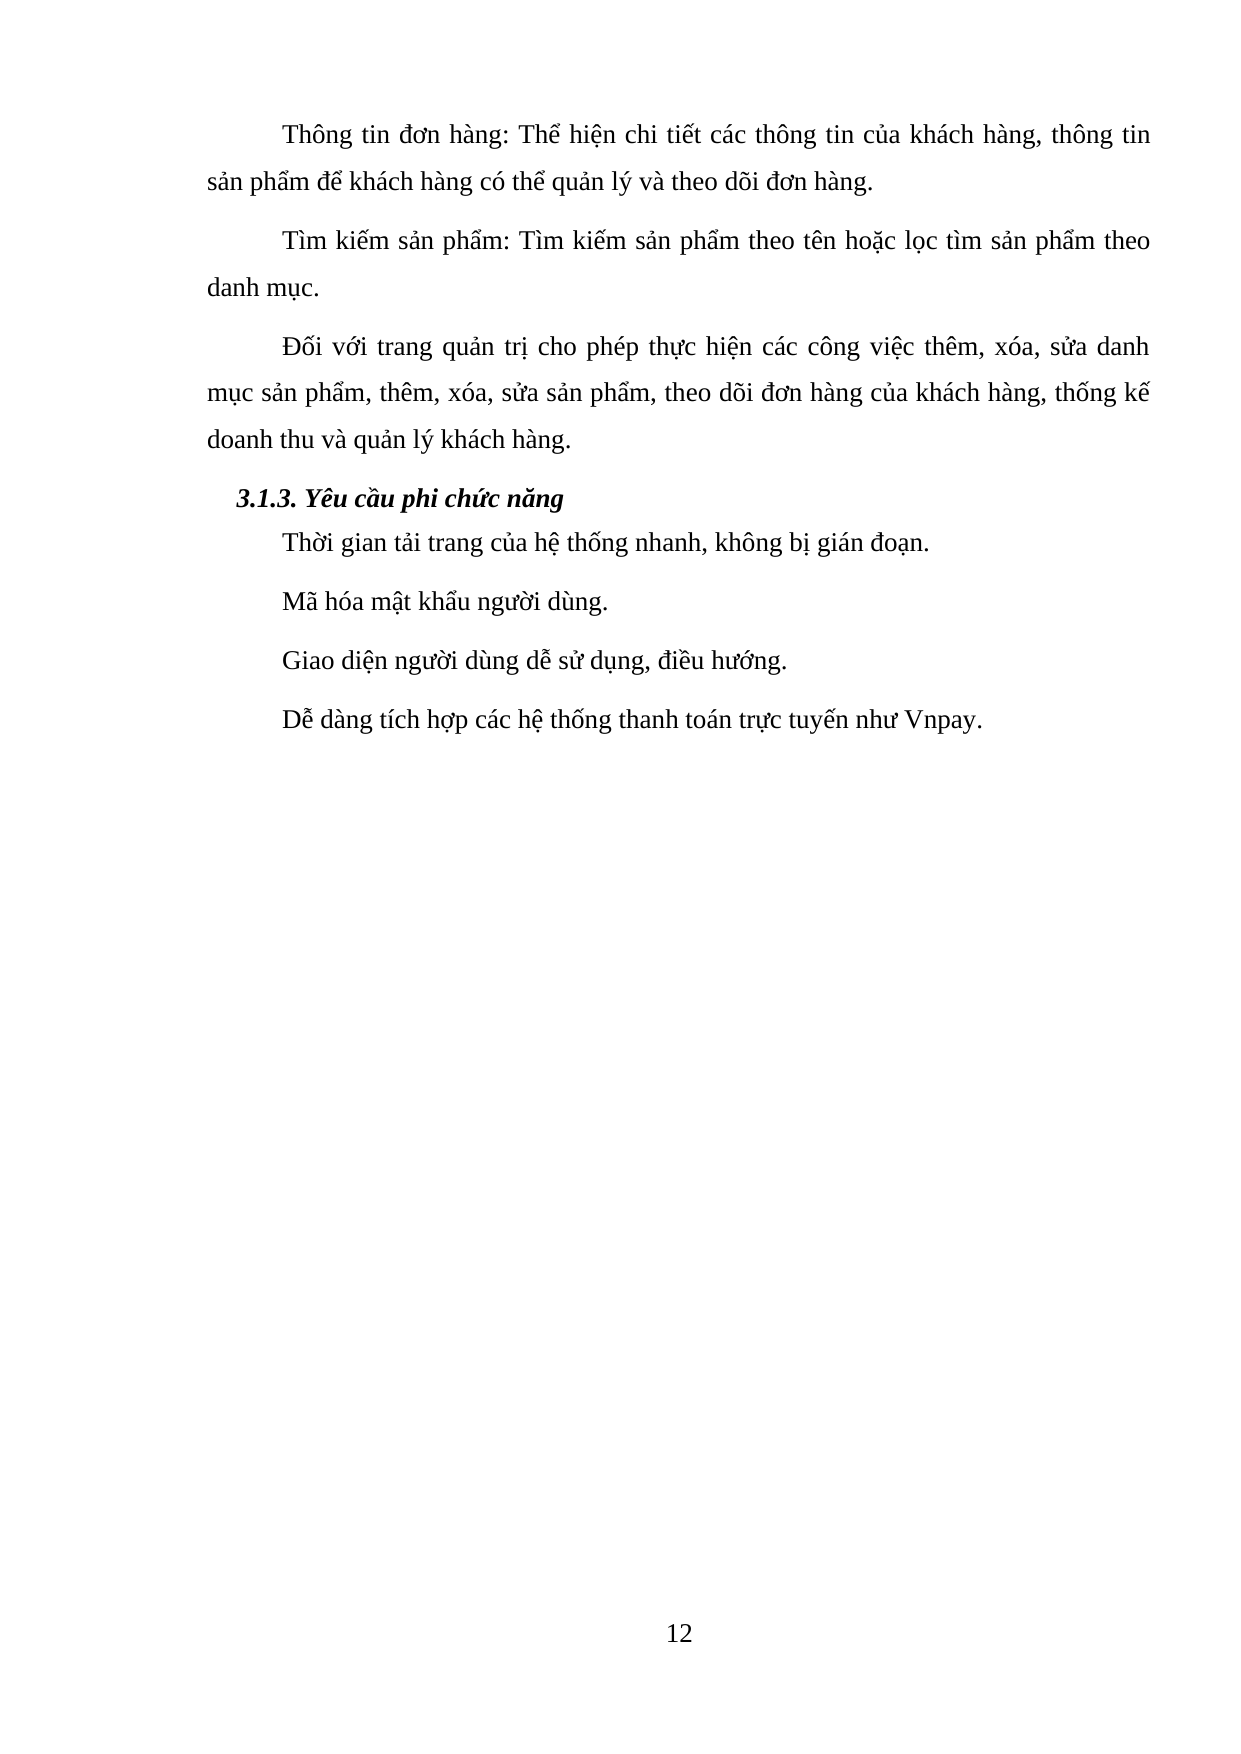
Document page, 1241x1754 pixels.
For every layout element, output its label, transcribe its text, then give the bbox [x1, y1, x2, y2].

text Thông tin đơn hàng: Thể hiện chi tiết các thông tin của khách hàng, thông tin sản phẩm để khách hàng có thể quản lý và theo dõi đơn hàng. [207, 118, 1152, 196]
text Đối với trang quản trị cho phép thực hiện các công việc thêm, xóa, sửa danh mục sản phẩm, thêm, xóa, sửa sản phẩm, theo dõi đơn hàng của khách hàng, thống kế doanh thu và quản lý khách hàng. [207, 330, 1152, 454]
text Giao diện người dùng dễ sử dụng, điều hướng. [207, 644, 1152, 675]
text Tìm kiếm sản phẩm: Tìm kiếm sản phẩm theo tên hoặc lọc tìm sản phẩm theo danh mục. [207, 224, 1152, 302]
text Mã hóa mật khẩu người dùng. [207, 585, 1152, 616]
text Thời gian tải trang của hệ thống nhanh, không bị gián đoạn. [207, 526, 1152, 557]
text Dễ dàng tích hợp các hệ thống thanh toán trực tuyến như Vnpay. [207, 703, 1152, 734]
subtitle Yêu cầu phi chức năng [236, 482, 1152, 513]
